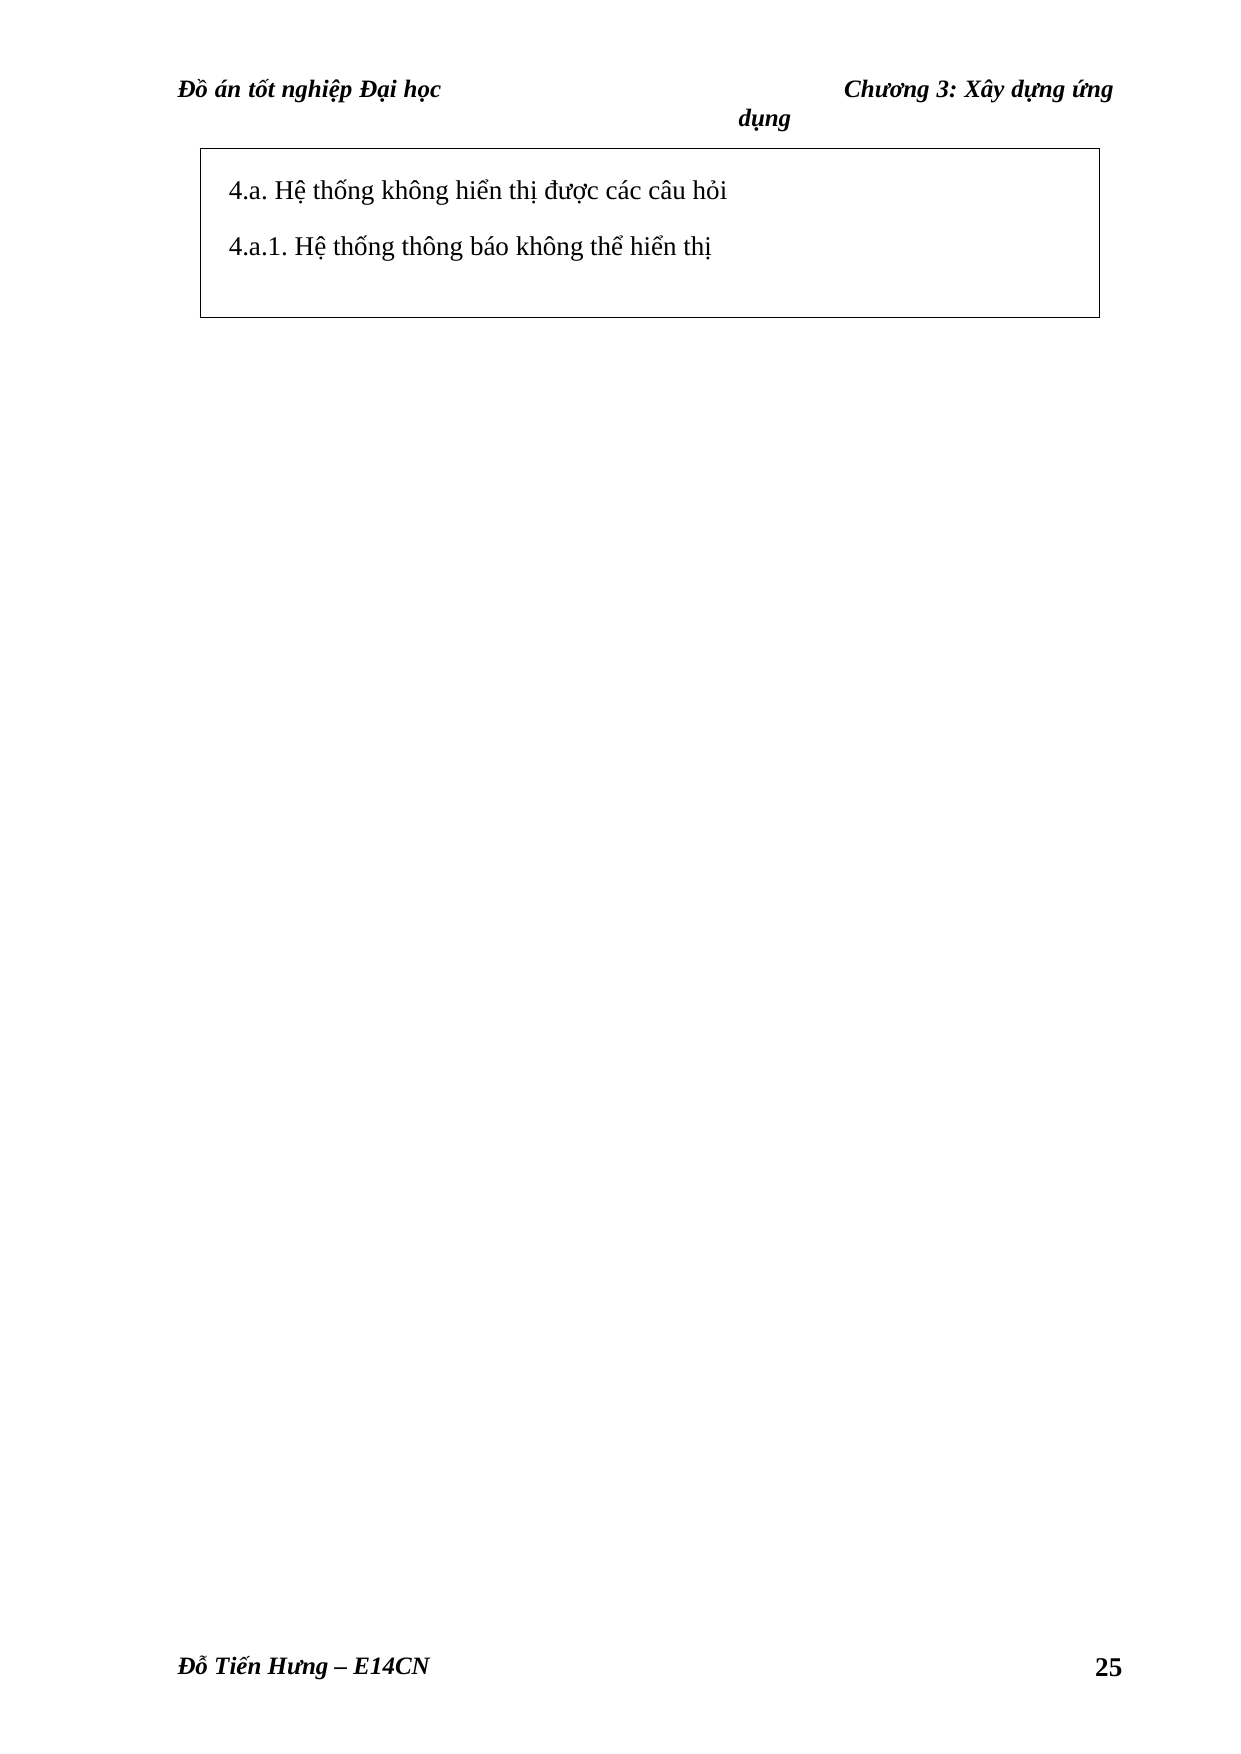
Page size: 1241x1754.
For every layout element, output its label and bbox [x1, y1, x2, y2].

table_cell [201, 149, 1099, 317]
